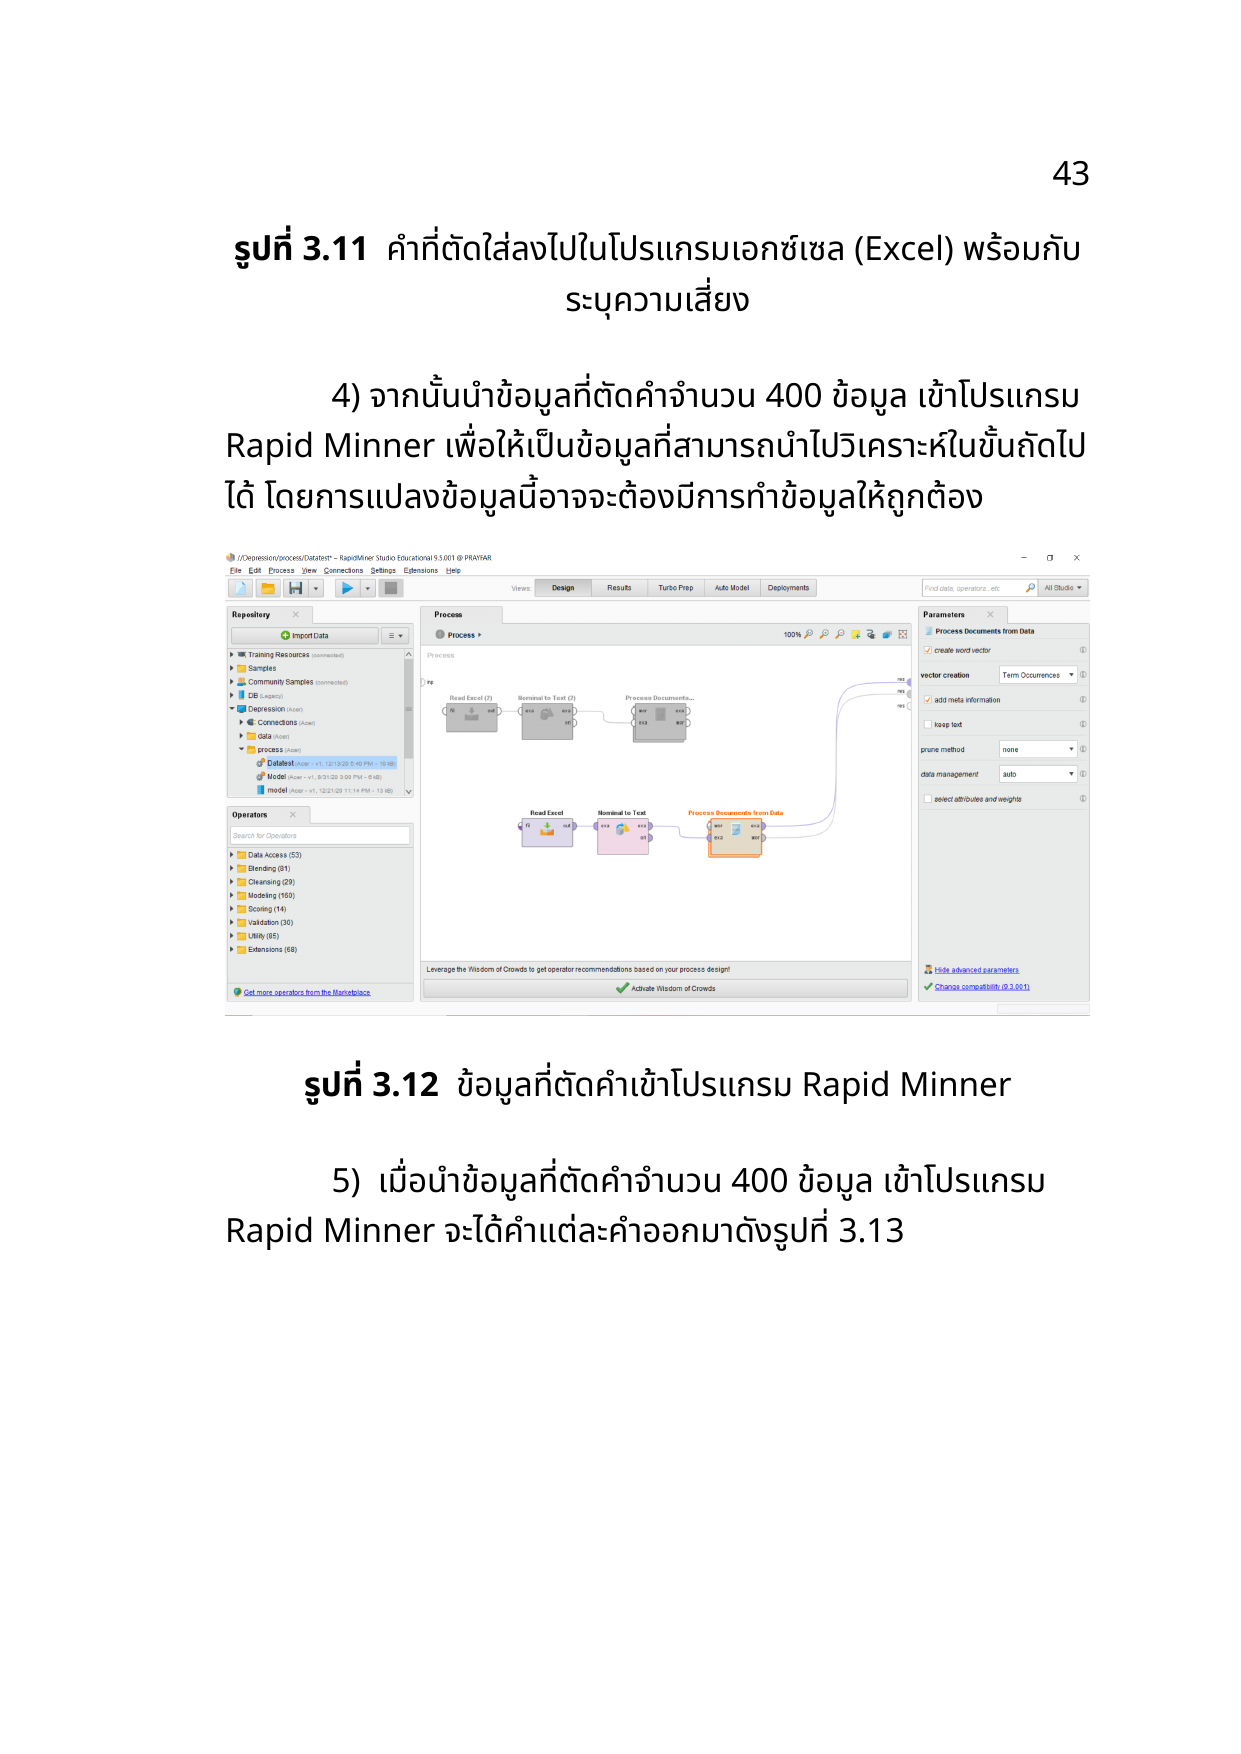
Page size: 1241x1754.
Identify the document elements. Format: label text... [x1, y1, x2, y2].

text รูปที่ 3.12 ข้อมูลที่ตัดคำเข้าโปรแกรม Rapid Minner [225, 1060, 1090, 1111]
text 5) เมื่อนำข้อมูลที่ตัดคำจำนวน 400 ข้อมูล เข้าโปรแกรม Rapid Minner จะได้คำแต่ละคำออกมาดังรูปที่ 3.13 [225, 1156, 1090, 1258]
text รูปที่ 3.11 คำที่ตัดใส่ลงไปในโปรแกรมเอกซ์เซล (Excel) พร้อมกับระบุความเสี่ยง [225, 225, 1090, 326]
picture [225, 551, 1091, 1016]
text 4) จากนั้นนำข้อมูลที่ตัดคำจำนวน 400 ข้อมูล เข้าโปรแกรม Rapid Minner เพื่อให้เป็นข้อมูลที่สามารถนำไปวิเคราะห์ในขั้นถัดไปได้ โดยการแปลงข้อมูลนี้อาจจะต้องมีการทำข้อมูลให้ถูกต้อง [225, 371, 1090, 523]
